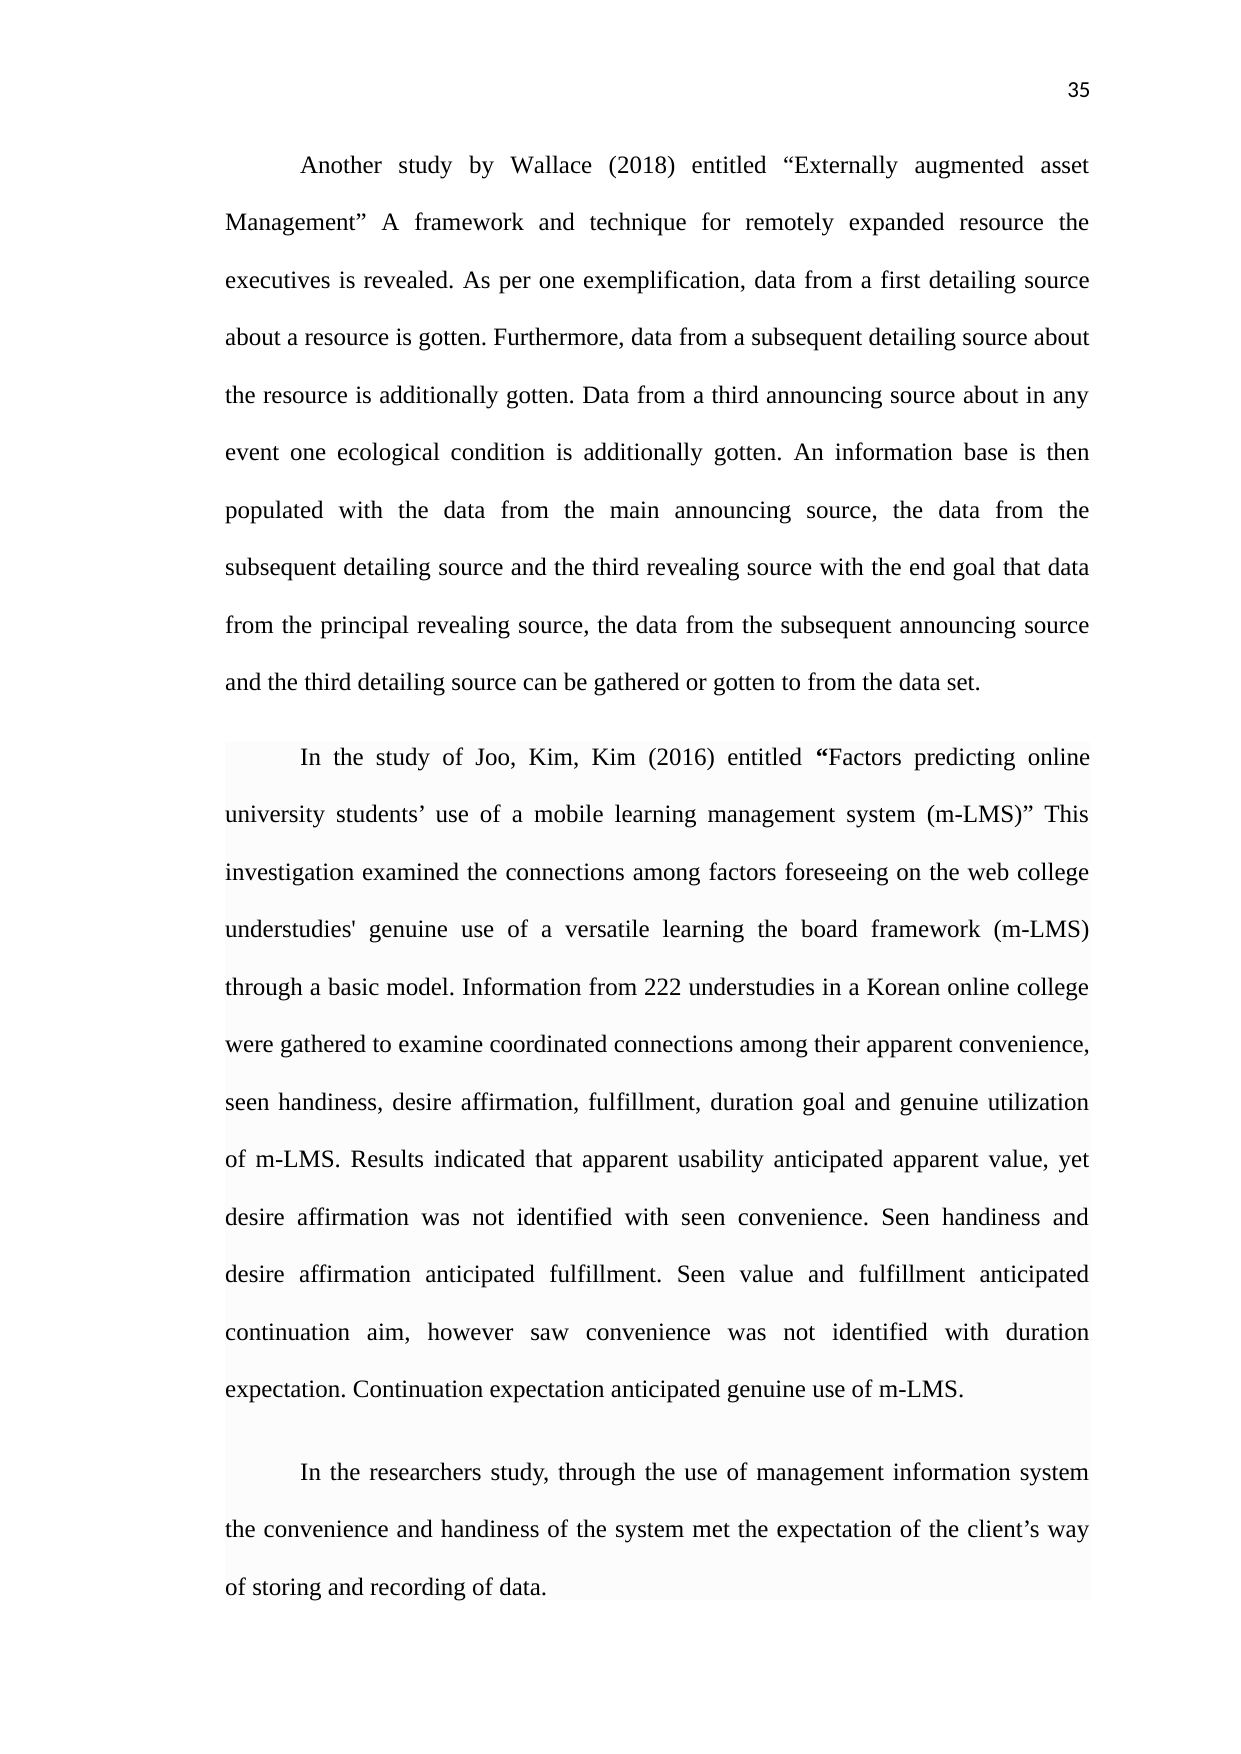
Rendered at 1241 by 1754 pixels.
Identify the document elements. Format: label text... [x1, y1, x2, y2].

subtitle In the researchers study, through the use of management information system the convenience and handiness of the system met the expectation of the client’s way of storing and recording of data. [225, 1457, 1090, 1600]
text Another study by Wallace (2018) entitled “Externally augmented asset Management” A framework and technique for remotely expanded resource the executives is revealed. As per one exemplification, data from a first detailing source about a resource is gotten. Furthermore, data from a subsequent detailing source about the resource is additionally gotten. Data from a third announcing source about in any event one ecological condition is additionally gotten. An information base is then populated with the data from the main announcing source, the data from the subsequent detailing source and the third revealing source with the end goal that data from the principal revealing source, the data from the subsequent announcing source and the third detailing source can be gathered or gotten to from the data set. [225, 150, 1090, 696]
subtitle In the study of Joo, Kim, Kim (2016) entitled “Factors predicting online university students’ use of a mobile learning management system (m-LMS)” This investigation examined the connections among factors foreseeing on the web college understudies' genuine use of a versatile learning the board framework (m-LMS) through a basic model. Information from 222 understudies in a Korean online college were gathered to examine coordinated connections among their apparent convenience, seen handiness, desire affirmation, fulfillment, duration goal and genuine utilization of m-LMS. Results indicated that apparent usability anticipated apparent value, yet desire affirmation was not identified with seen convenience. Seen handiness and desire affirmation anticipated fulfillment. Seen value and fulfillment anticipated continuation aim, however saw convenience was not identified with duration expectation. Continuation expectation anticipated genuine use of m-LMS. [225, 742, 1090, 1403]
